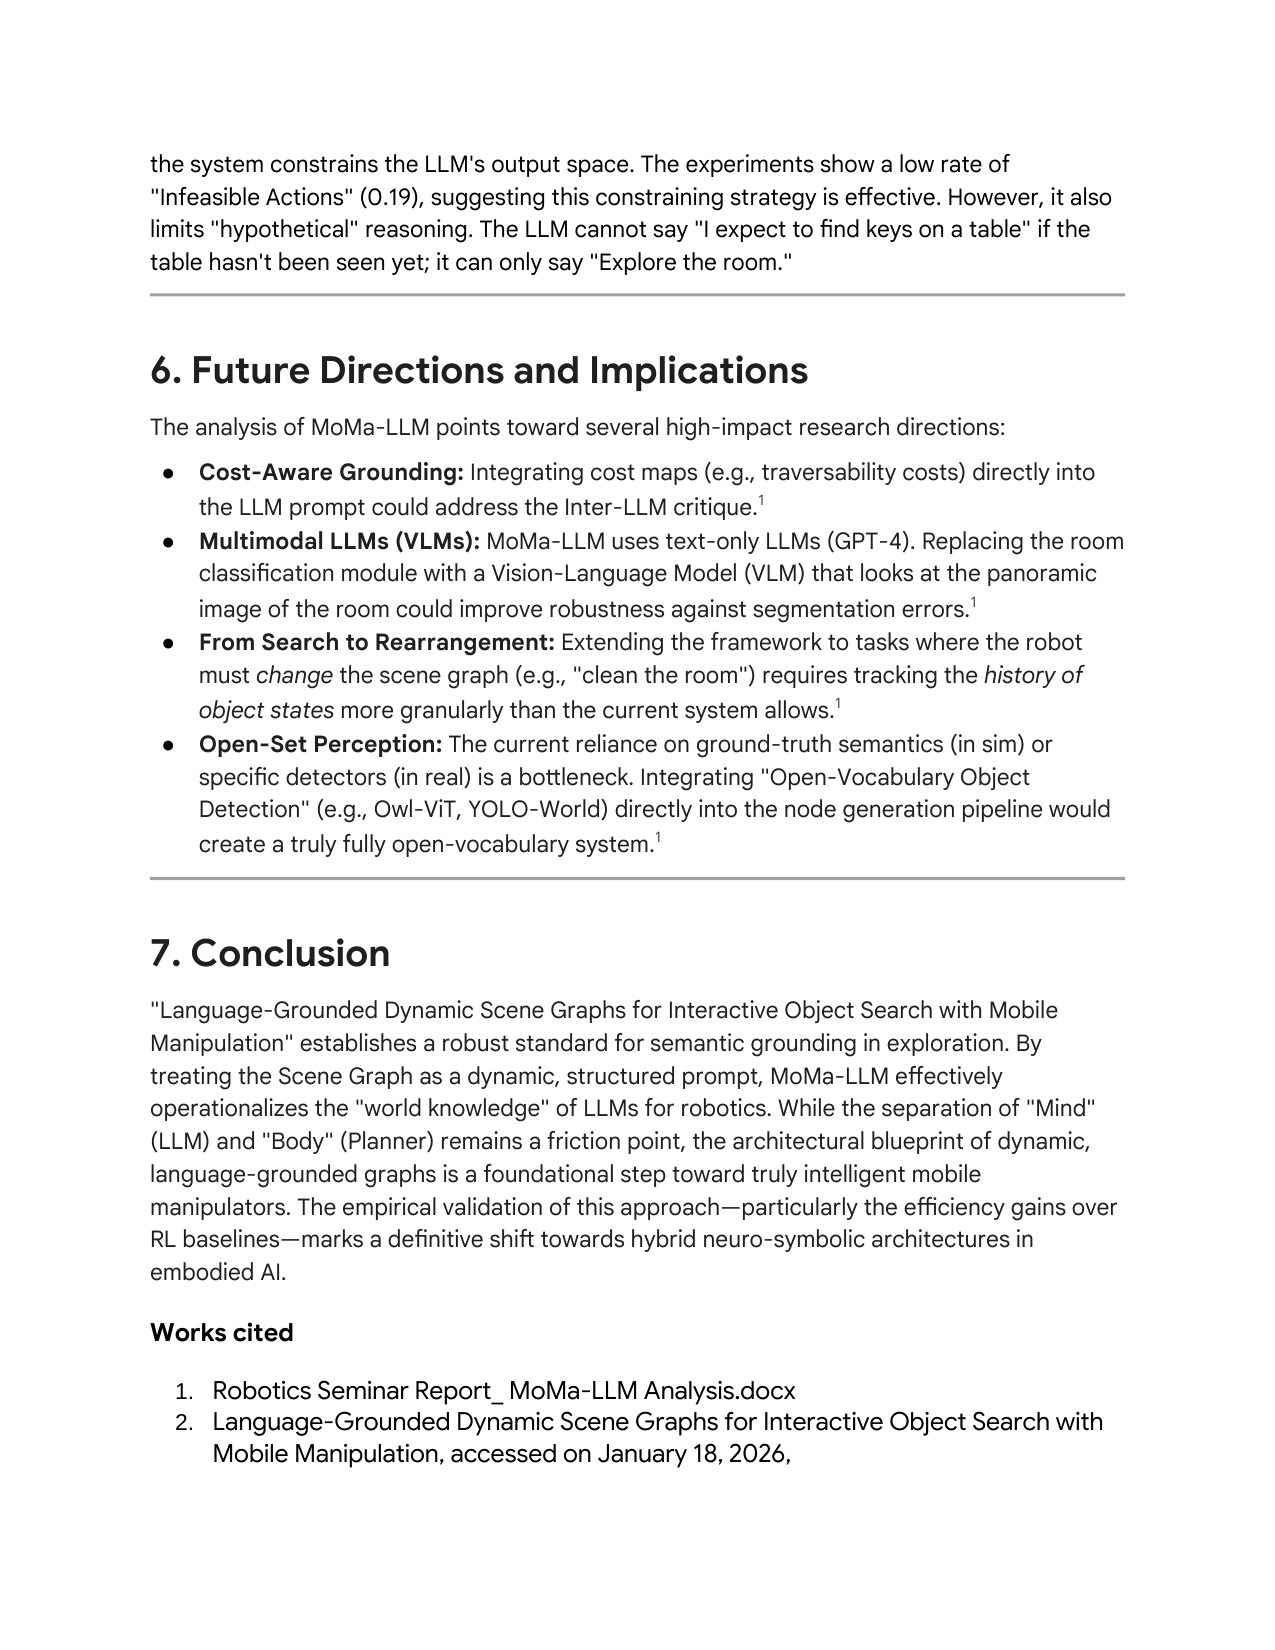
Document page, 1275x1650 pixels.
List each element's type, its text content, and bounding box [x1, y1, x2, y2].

subtitle Works cited [150, 1317, 1125, 1349]
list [175, 1407, 1125, 1469]
subtitle 7. Conclusion [150, 881, 1125, 977]
text "Language-Grounded Dynamic Scene Graphs for Interactive Object Search with Mobile Manipulation" establishes a robust standard for semantic grounding in exploration. By treating the Scene Graph as a dynamic, structured prompt, MoMa-LLM effectively operationalizes the "world knowledge" of LLMs for robotics. While the separation of "Mind" (LLM) and "Body" (Planner) remains a friction point, the architectural blueprint of dynamic, language-grounded graphs is a foundational step toward truly intelligent mobile manipulators. The empirical validation of this approach—particularly the efficiency gains over RL baselines—marks a definitive shift towards hybrid neuro-symbolic architectures in embodied AI. [150, 996, 1125, 1287]
list Cost-Aware Grounding: Integrating cost maps (e.g., traversability costs) directly into the LLM prompt could address the Inter-LLM critique.1 [161, 458, 1125, 523]
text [150, 150, 1125, 277]
list Robotics Seminar Report_ MoMa-LLM Analysis.docx [175, 1375, 1125, 1407]
list From Search to Rearrangement: Extending the framework to tasks where the robot must change the scene graph (e.g., "clean the room") requires tracking the history of object states more granularly than the current system allows.1 [161, 628, 1125, 726]
text The analysis of MoMa-LLM points toward several high-impact research directions: [150, 413, 1125, 442]
list Open-Set Perception: The current reliance on ground-truth semantics (in sim) or specific detectors (in real) is a bottleneck. Integrating "Open-Vocabulary Object Detection" (e.g., Owl-ViT, YOLO-World) directly into the node generation pipeline would create a truly fully open-vocabulary system.1 [161, 730, 1125, 860]
list Multimodal LLMs (VLMs): MoMa-LLM uses text-only LLMs (GPT-4). Replacing the room classification module with a Vision-Language Model (VLM) that looks at the panoramic image of the room could improve robustness against segmentation errors.1 [161, 527, 1125, 624]
subtitle 6. Future Directions and Implications [150, 297, 1125, 394]
